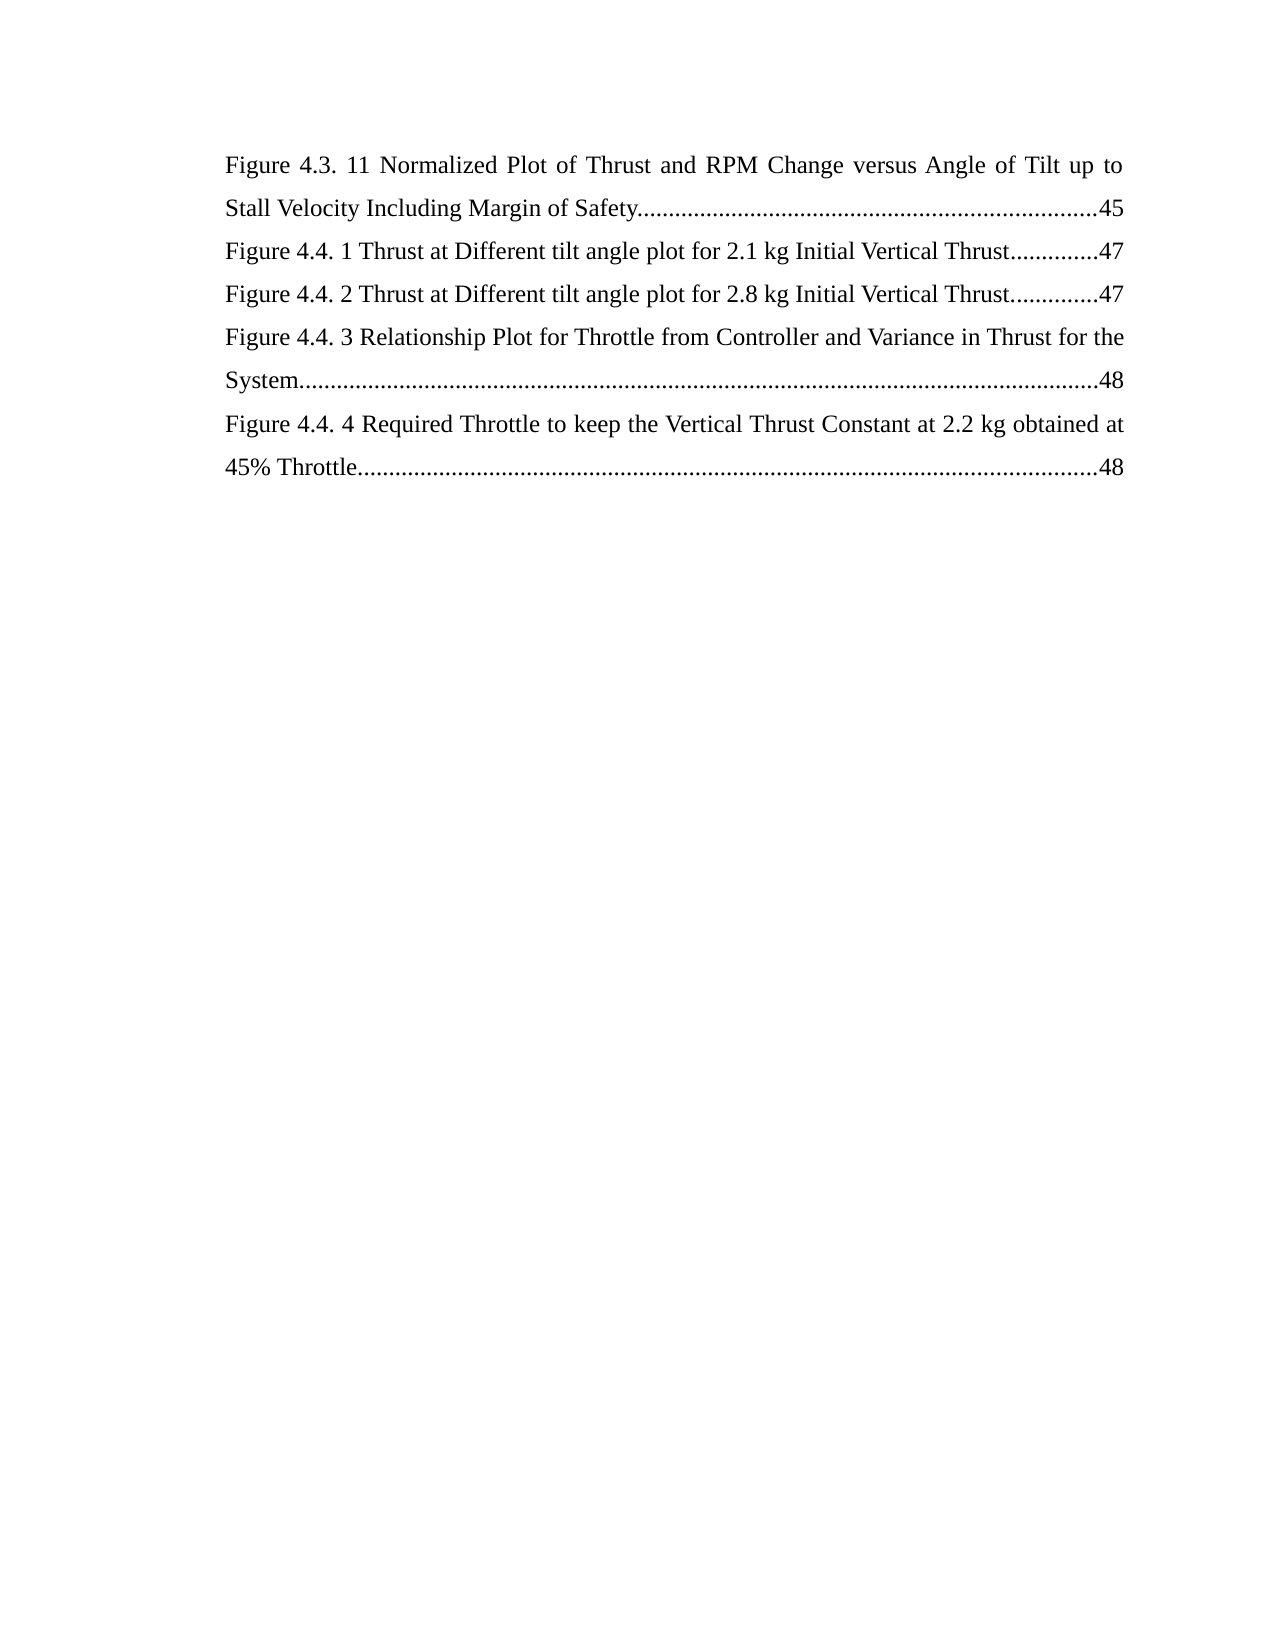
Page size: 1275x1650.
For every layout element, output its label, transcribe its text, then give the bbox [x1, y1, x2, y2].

text Figure 4.4. 1 Thrust at Different tilt angle plot for 2.1 kg Initial Vertical Thrust 47 [225, 236, 1125, 265]
text Figure 4.4. 2 Thrust at Different tilt angle plot for 2.8 kg Initial Vertical Thrust. 47 [225, 279, 1125, 308]
text Figure 4.4. 3 Relationship Plot for Throttle from Controller and Variance in Thrust for the System. 48 [225, 322, 1125, 394]
text Figure 4.3. 11 Normalized Plot of Thrust and RPM Change versus Angle of Tilt up to Stall Velocity Including Margin of Safety. 45 [225, 150, 1125, 222]
text Figure 4.4. 4 Required Throttle to keep the Vertical Thrust Constant at 2.2 kg obtained at 45% Throttle. 48 [225, 409, 1125, 481]
